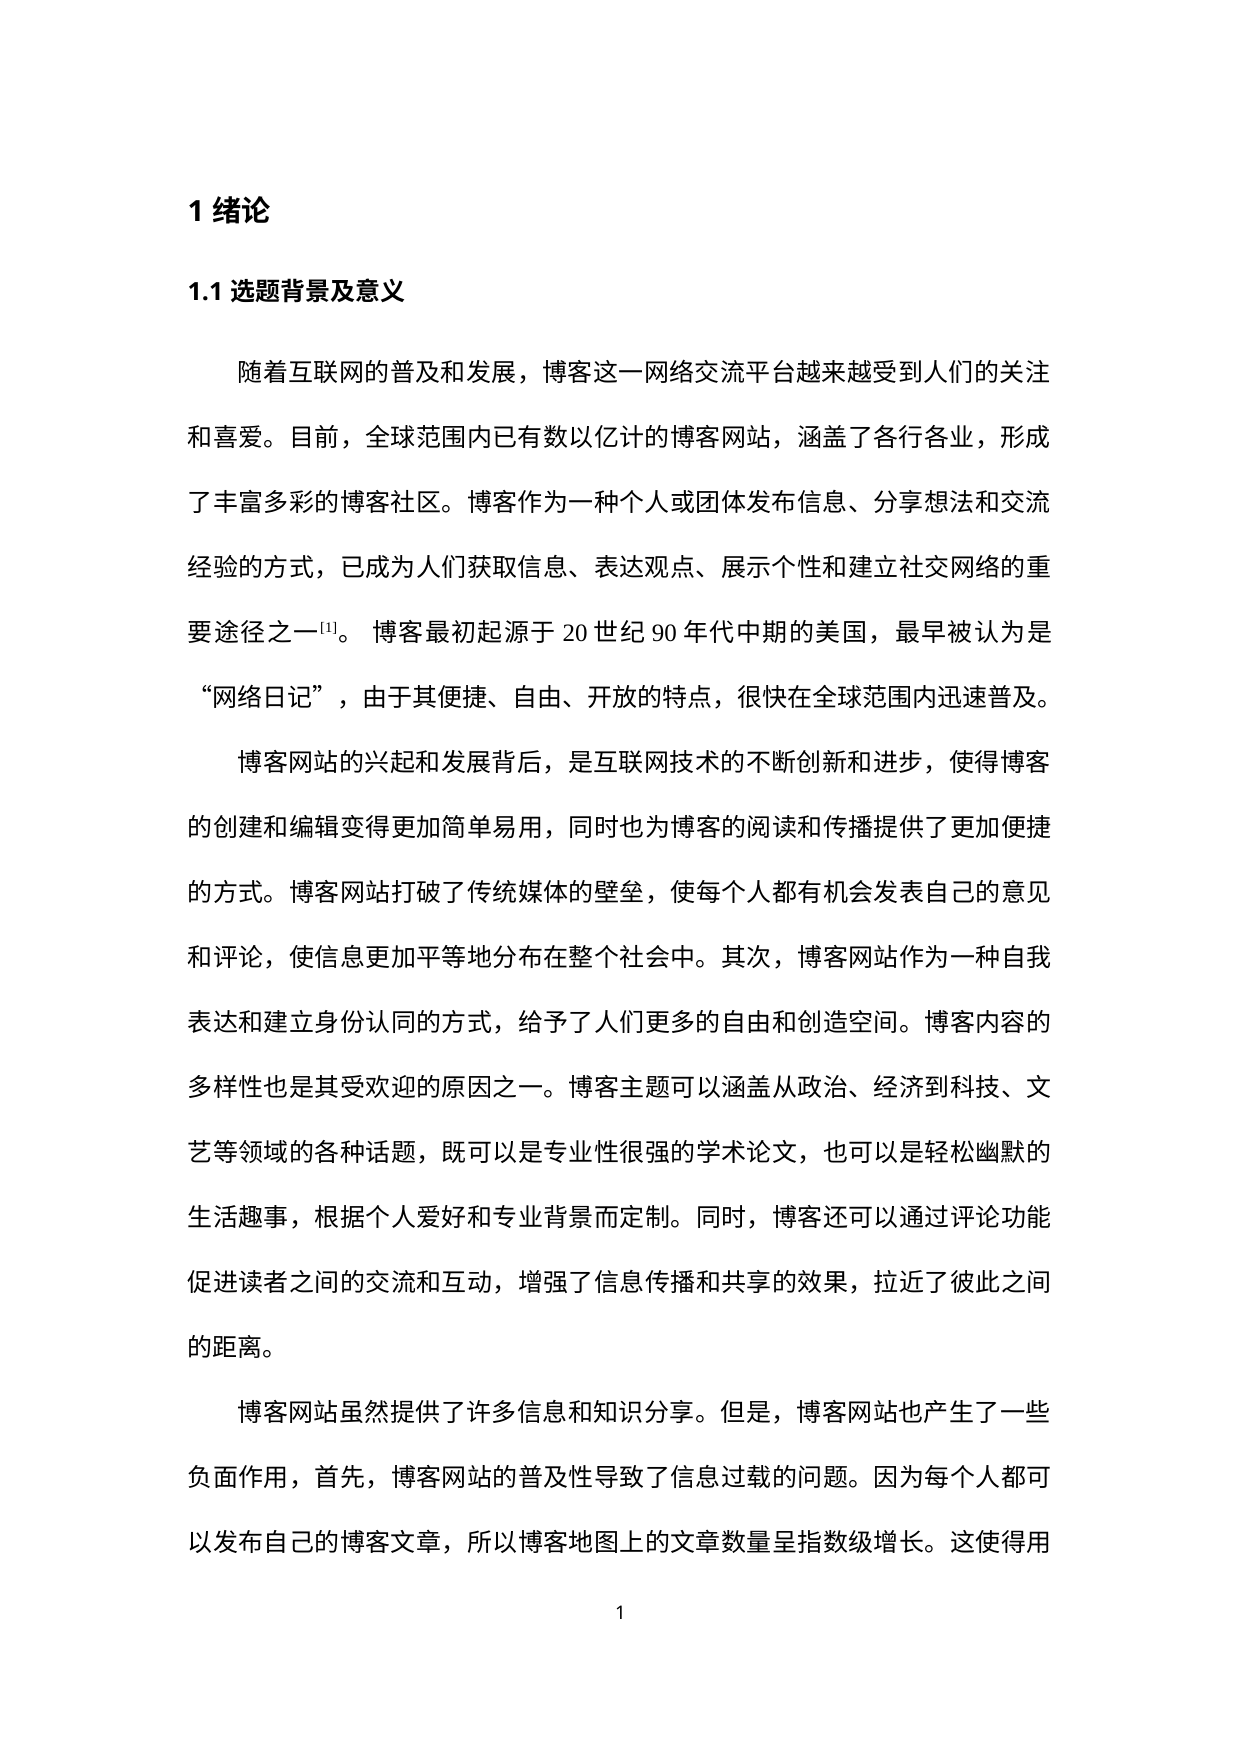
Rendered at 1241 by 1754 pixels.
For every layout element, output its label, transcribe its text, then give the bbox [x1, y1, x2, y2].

text 随着互联网的普及和发展，博客这一网络交流平台越来越受到人们的关注和喜爱。目前，全球范围内已有数以亿计的博客网站，涵盖了各行各业，形成了丰富多彩的博客社区。博客作为一种个人或团体发布信息、分享想法和交流经验的方式，已成为人们获取信息、表达观点、展示个性和建立社交网络的重要途径之一[1]。 博客最初起源于20世纪90年代中期的美国，最早被认为是“网络日记”，由于其便捷、自由、开放的特点，很快在全球范围内迅速普及。 [187, 338, 1053, 728]
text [187, 1378, 1053, 1573]
text 博客网站的兴起和发展背后，是互联网技术的不断创新和进步，使得博客的创建和编辑变得更加简单易用，同时也为博客的阅读和传播提供了更加便捷的方式。博客网站打破了传统媒体的壁垒，使每个人都有机会发表自己的意见和评论，使信息更加平等地分布在整个社会中。其次，博客网站作为一种自我表达和建立身份认同的方式，给予了人们更多的自由和创造空间。博客内容的多样性也是其受欢迎的原因之一。博客主题可以涵盖从政治、经济到科技、文艺等领域的各种话题，既可以是专业性很强的学术论文，也可以是轻松幽默的生活趣事，根据个人爱好和专业背景而定制。同时，博客还可以通过评论功能促进读者之间的交流和互动，增强了信息传播和共享的效果，拉近了彼此之间的距离。 [187, 728, 1053, 1378]
subtitle 1.1 选题背景及意义 [187, 257, 1053, 322]
subtitle 1 绪论 [187, 176, 1053, 241]
